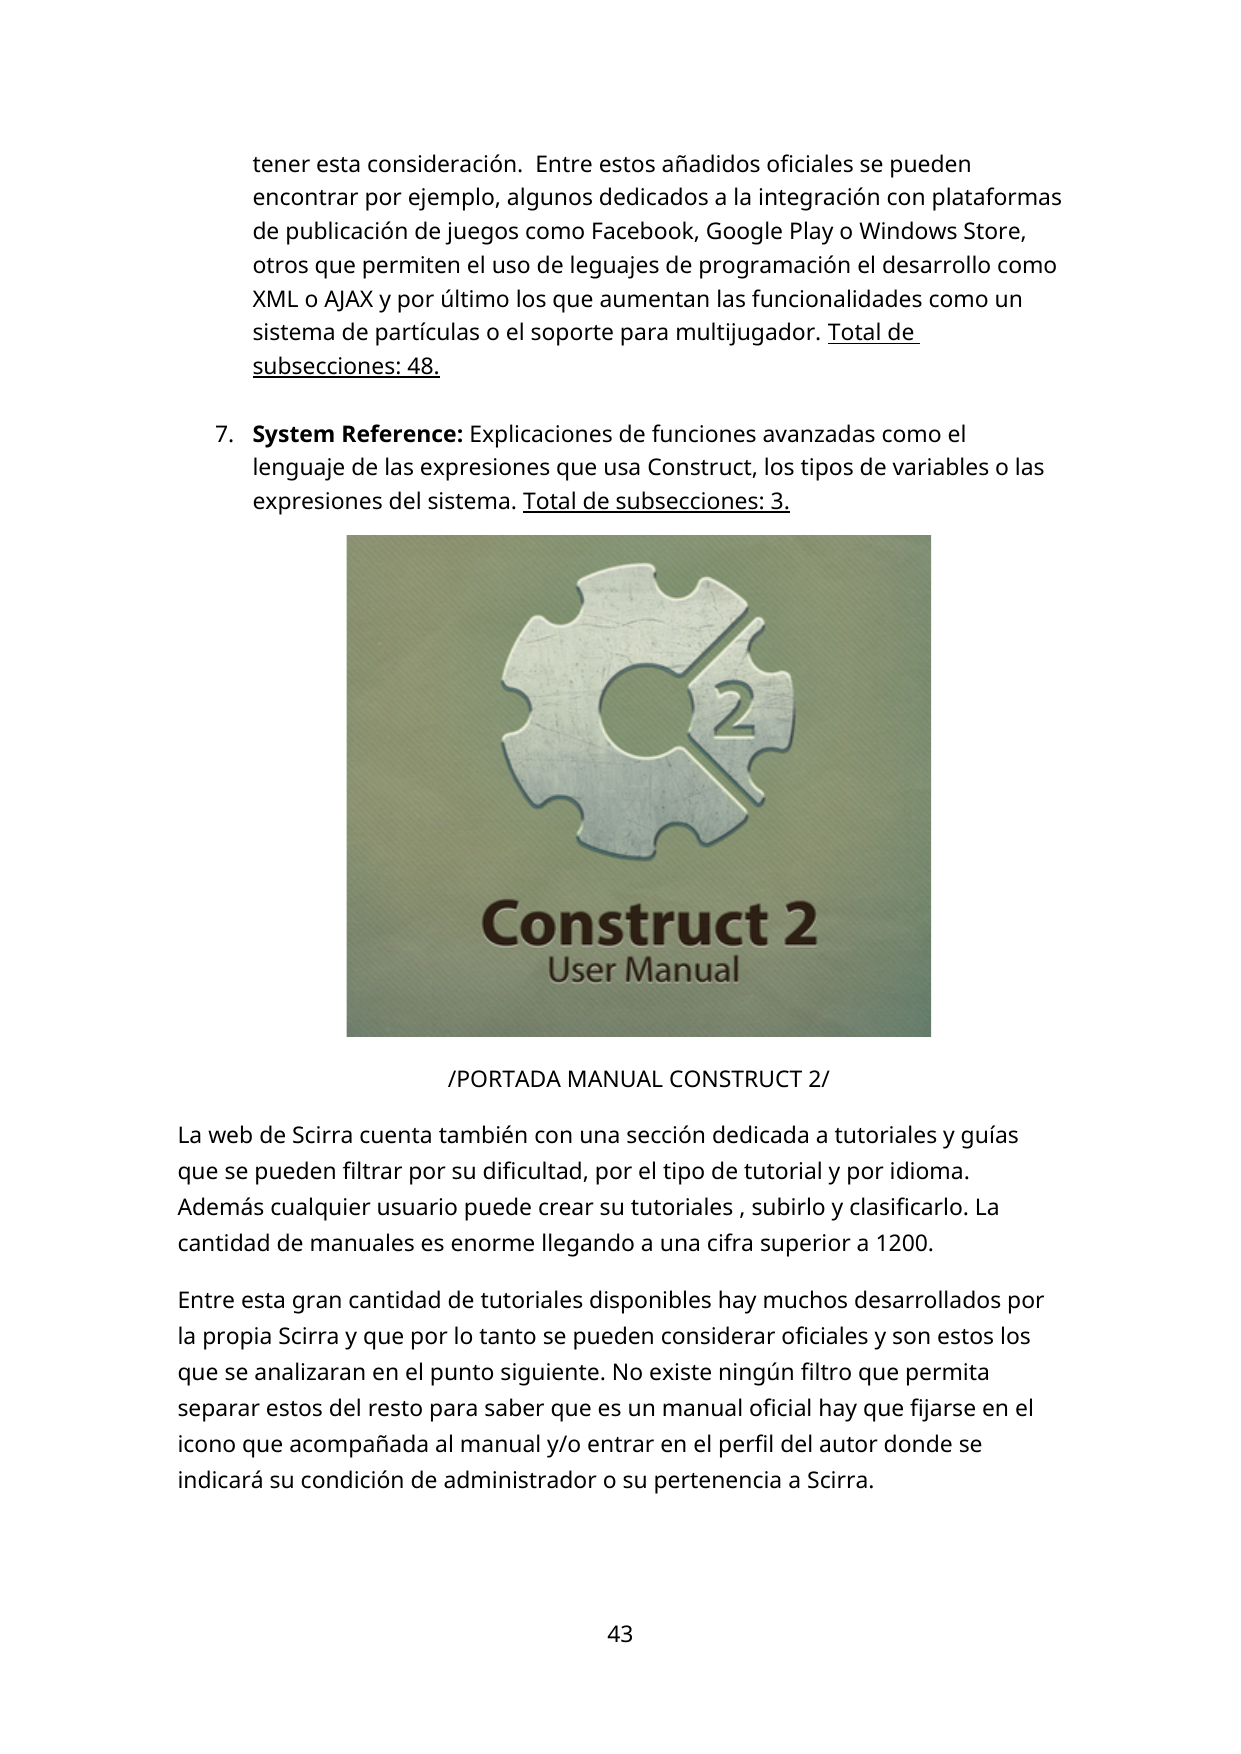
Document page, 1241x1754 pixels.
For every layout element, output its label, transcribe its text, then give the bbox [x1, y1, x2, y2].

text /PORTADA MANUAL CONSTRUCT 2/ [215, 1063, 1063, 1094]
text Entre esta gran cantidad de tutoriales disponibles hay muchos desarrollados por la propia Scirra y que por lo tanto se pueden considerar oficiales y son estos los que se analizaran en el punto siguiente. No existe ningún filtro que permita separar estos del resto para saber que es un manual oficial hay que fijarse en el icono que acompañada al manual y/o entrar en el perfil del autor donde se indicará su condición de administrador o su pertenencia a Scirra. [177, 1284, 1063, 1495]
picture [346, 535, 932, 1037]
text La web de Scirra cuenta también con una sección dedicada a tutoriales y guías que se pueden filtrar por su dificultad, por el tipo de tutorial y por idioma. Además cualquier usuario puede crear su tutoriales , subirlo y clasificarlo. La cantidad de manuales es enorme llegando a una cifra superior a 1200. [177, 1119, 1063, 1258]
list System Reference: Explicaciones de funciones avanzadas como el lenguaje de las expresiones que usa Construct, los tipos de variables o las expresiones del sistema. Total de subsecciones: 3. [215, 418, 1063, 516]
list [215, 148, 1063, 415]
